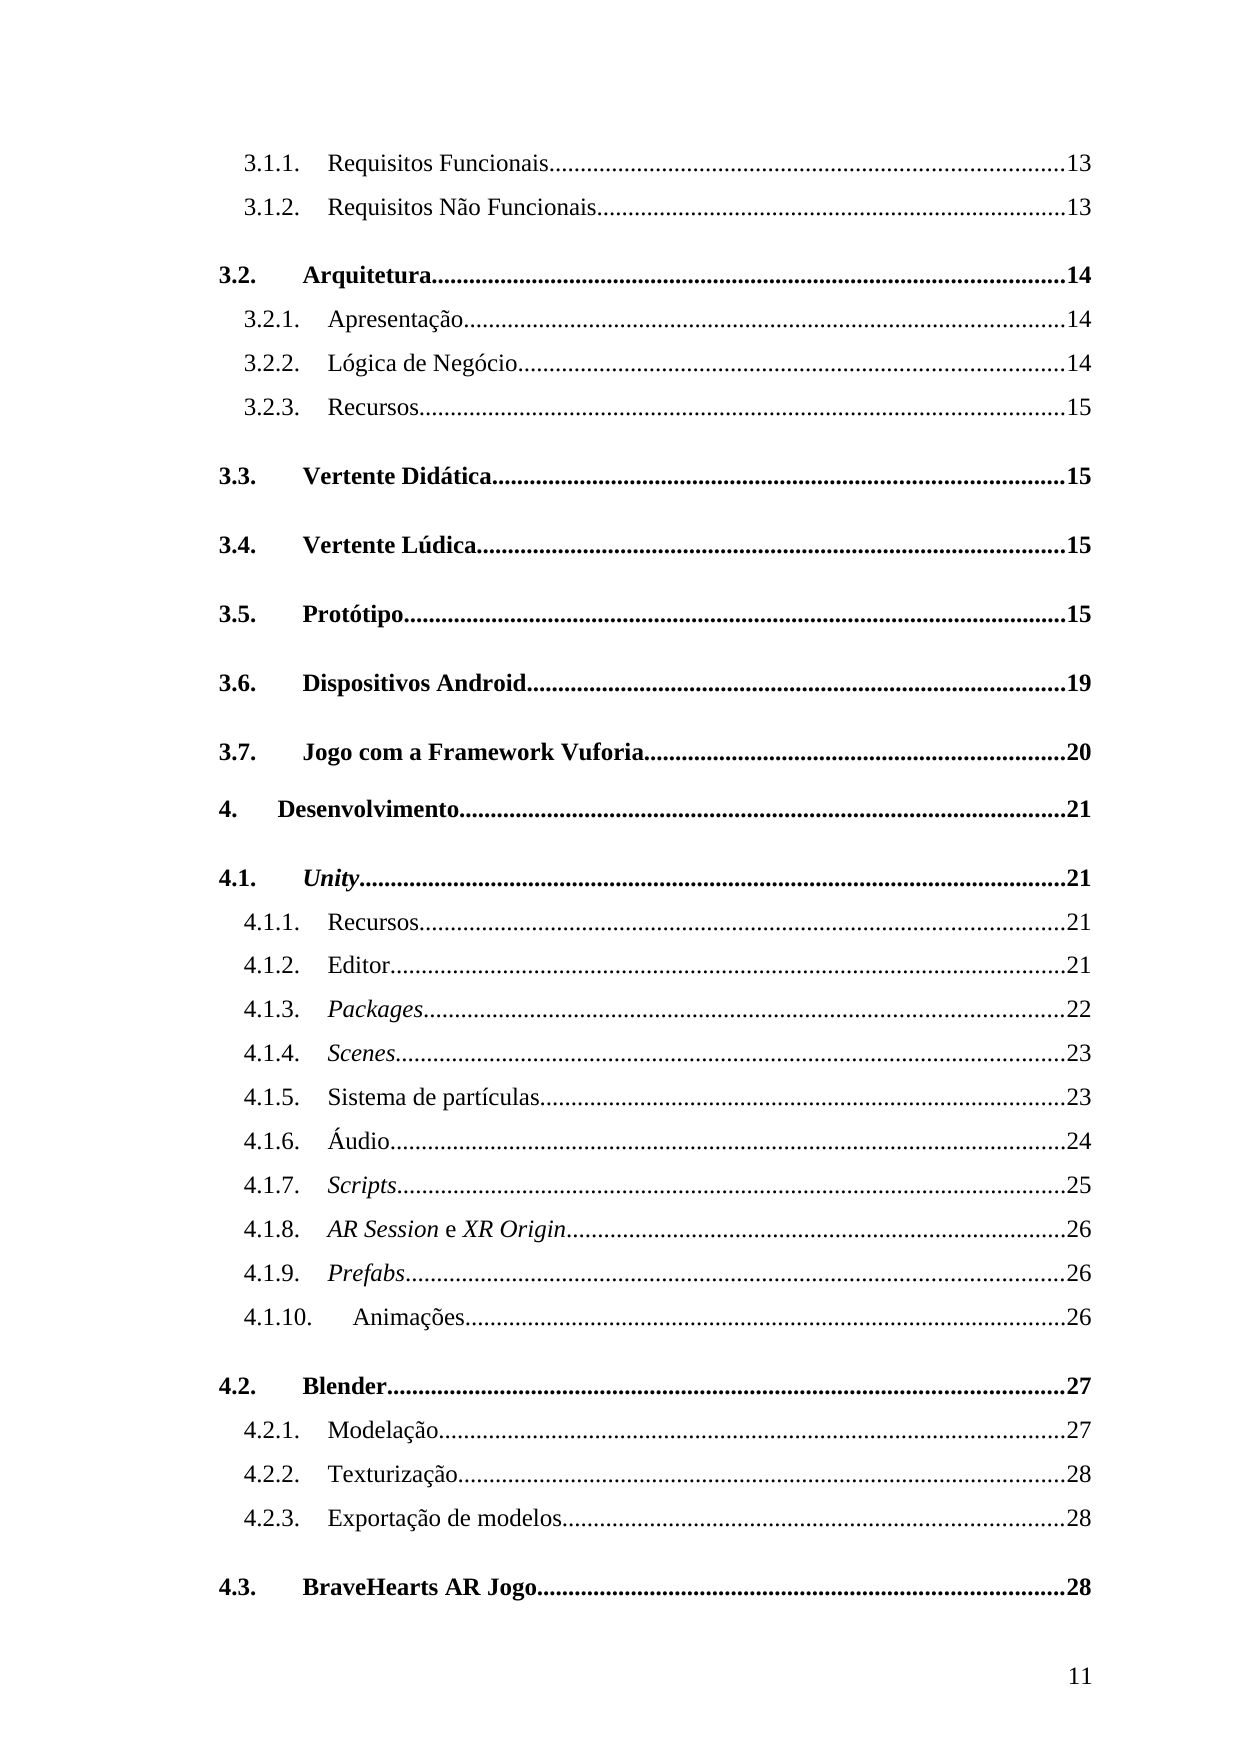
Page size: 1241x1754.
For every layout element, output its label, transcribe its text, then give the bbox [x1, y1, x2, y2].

text 4.1.2. Editor 21 [202, 951, 1092, 979]
text 4.1.10. Animações 26 [202, 1302, 1092, 1331]
text 3.4. Vertente Lúdica 15 [177, 530, 1092, 559]
text 4.3. BraveHearts AR Jogo 28 [177, 1572, 1092, 1601]
text 4.2.1. Modelação 27 [202, 1415, 1092, 1444]
text 4.1. Unity 21 [177, 863, 1092, 891]
text 3.7. Jogo com a Framework Vuforia 20 [177, 737, 1092, 766]
text 4.1.3. Packages 22 [202, 994, 1092, 1023]
text 4.1.4. Scenes 23 [202, 1038, 1092, 1067]
text 4.1.8. AR Session e XR Origin 26 [202, 1214, 1092, 1243]
text 3.2.2. Lógica de Negócio 14 [202, 348, 1092, 377]
text 3.2.1. Apresentação 14 [202, 304, 1092, 333]
text 3.2.3. Recursos 15 [202, 392, 1092, 421]
text 4.2.3. Exportação de modelos 28 [202, 1503, 1092, 1532]
text 3.2. Arquitetura 14 [177, 261, 1092, 289]
text 4. Desenvolvimento 21 [177, 794, 1092, 822]
text 4.1.1. Recursos 21 [202, 907, 1092, 935]
text 4.2. Blender 27 [177, 1371, 1092, 1400]
text 3.6. Dispositivos Android 19 [177, 668, 1092, 697]
text 4.2.2. Texturização 28 [202, 1459, 1092, 1488]
text 4.1.9. Prefabs 26 [202, 1258, 1092, 1287]
text 3.3. Vertente Didática 15 [177, 461, 1092, 490]
text 3.5. Protótipo 15 [177, 599, 1092, 628]
text 4.1.7. Scripts 25 [202, 1170, 1092, 1199]
text 3.1.2. Requisitos Não Funcionais 13 [202, 192, 1092, 220]
text 4.1.6. Áudio 24 [202, 1126, 1092, 1155]
text 3.1.1. Requisitos Funcionais 13 [202, 148, 1092, 176]
text 4.1.5. Sistema de partículas 23 [202, 1082, 1092, 1111]
